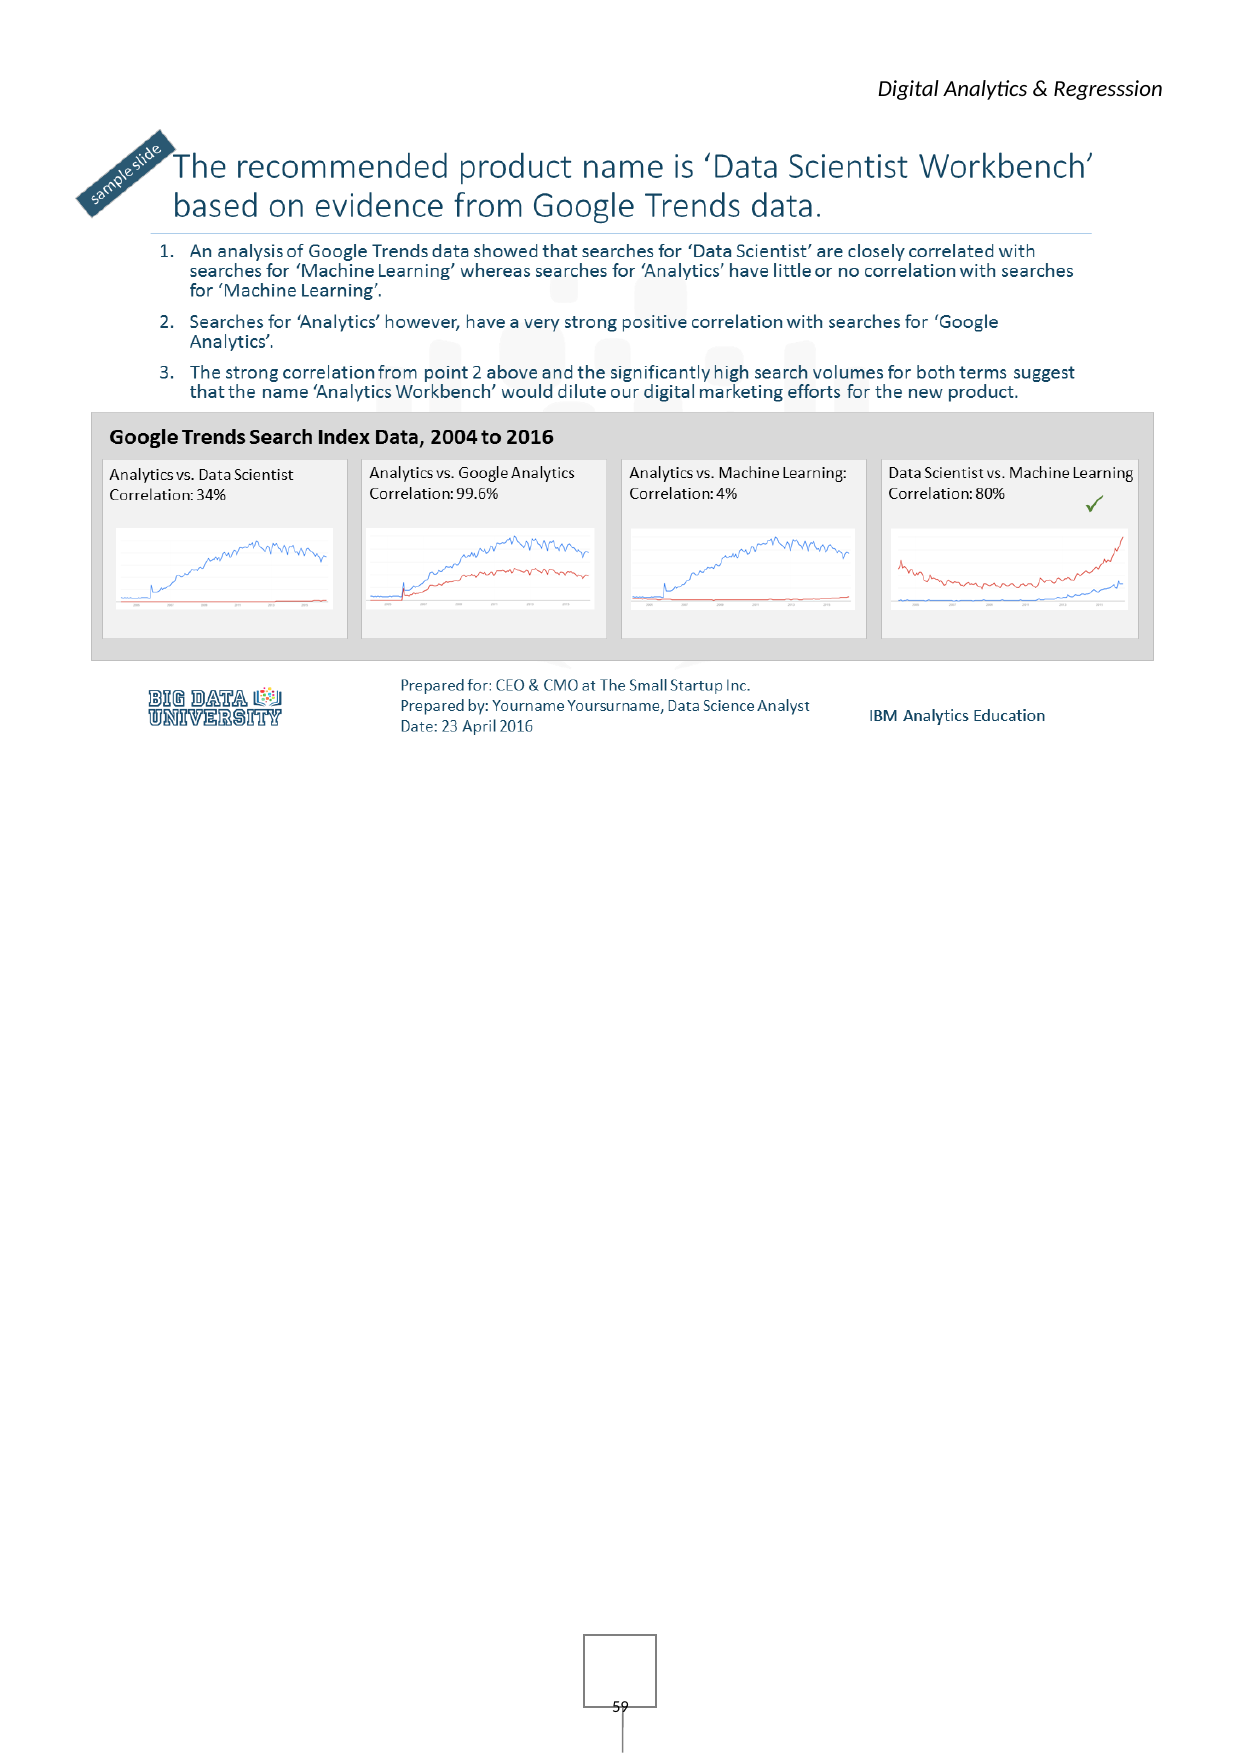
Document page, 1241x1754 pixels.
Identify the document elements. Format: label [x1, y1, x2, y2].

picture [75, 129, 1166, 743]
